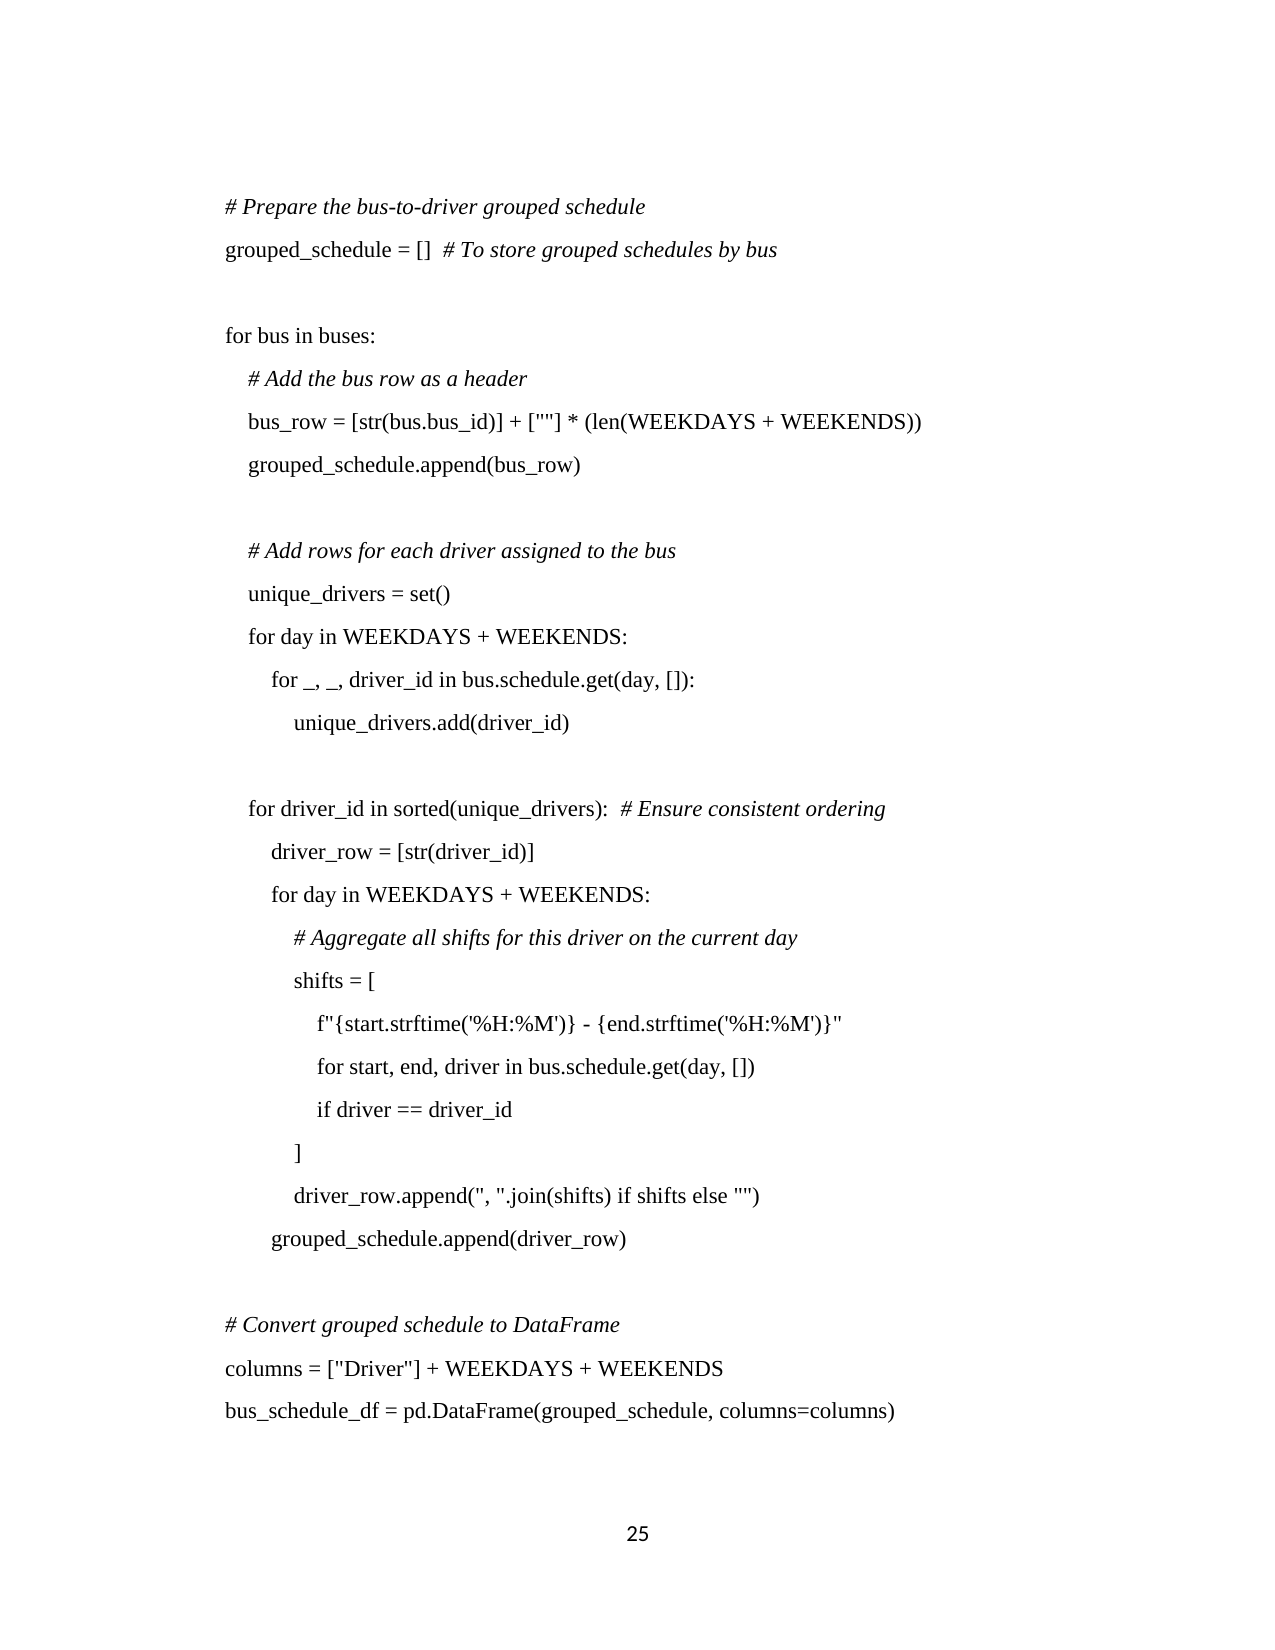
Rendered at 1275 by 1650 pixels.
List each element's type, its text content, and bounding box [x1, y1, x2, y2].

text for _, _, driver_id in bus.schedule.get(day, []): [225, 666, 1125, 693]
text unique_drivers = set() [225, 580, 1125, 607]
text bus_row = [str(bus.bus_id)] + [""] * (len(WEEKDAYS + WEEKENDS)) [225, 408, 1125, 434]
text # Convert grouped schedule to DataFrame [225, 1312, 1125, 1338]
text for bus in buses: [225, 322, 1125, 348]
text grouped_schedule.append(bus_row) [225, 451, 1125, 477]
text if driver == driver_id [225, 1096, 1125, 1123]
text ] [225, 1139, 1125, 1166]
text unique_drivers.add(driver_id) [225, 709, 1125, 736]
text for driver_id in sorted(unique_drivers): # Ensure consistent ordering [225, 795, 1125, 822]
text # Prepare the bus-to-driver grouped schedule [225, 193, 1125, 219]
text grouped_schedule.append(driver_row) [225, 1226, 1125, 1252]
text # Add the bus row as a header [225, 365, 1125, 391]
text grouped_schedule = [] # To store grouped schedules by bus [225, 236, 1125, 262]
text for day in WEEKDAYS + WEEKENDS: [225, 881, 1125, 908]
text for start, end, driver in bus.schedule.get(day, []) [225, 1053, 1125, 1080]
text driver_row.append(", ".join(shifts) if shifts else "") [225, 1182, 1125, 1209]
text # Add rows for each driver assigned to the bus [225, 537, 1125, 563]
text columns = ["Driver"] + WEEKDAYS + WEEKENDS [225, 1354, 1125, 1381]
text shifts = [ [225, 967, 1125, 994]
text f"{start.strftime('%H:%M')} - {end.strftime('%H:%M')}" [225, 1010, 1125, 1037]
text for day in WEEKDAYS + WEEKENDS: [225, 623, 1125, 649]
text bus_schedule_df = pd.DataFrame(grouped_schedule, columns=columns) [225, 1398, 1125, 1424]
text # Aggregate all shifts for this driver on the current day [225, 924, 1125, 951]
text driver_row = [str(driver_id)] [225, 838, 1125, 865]
